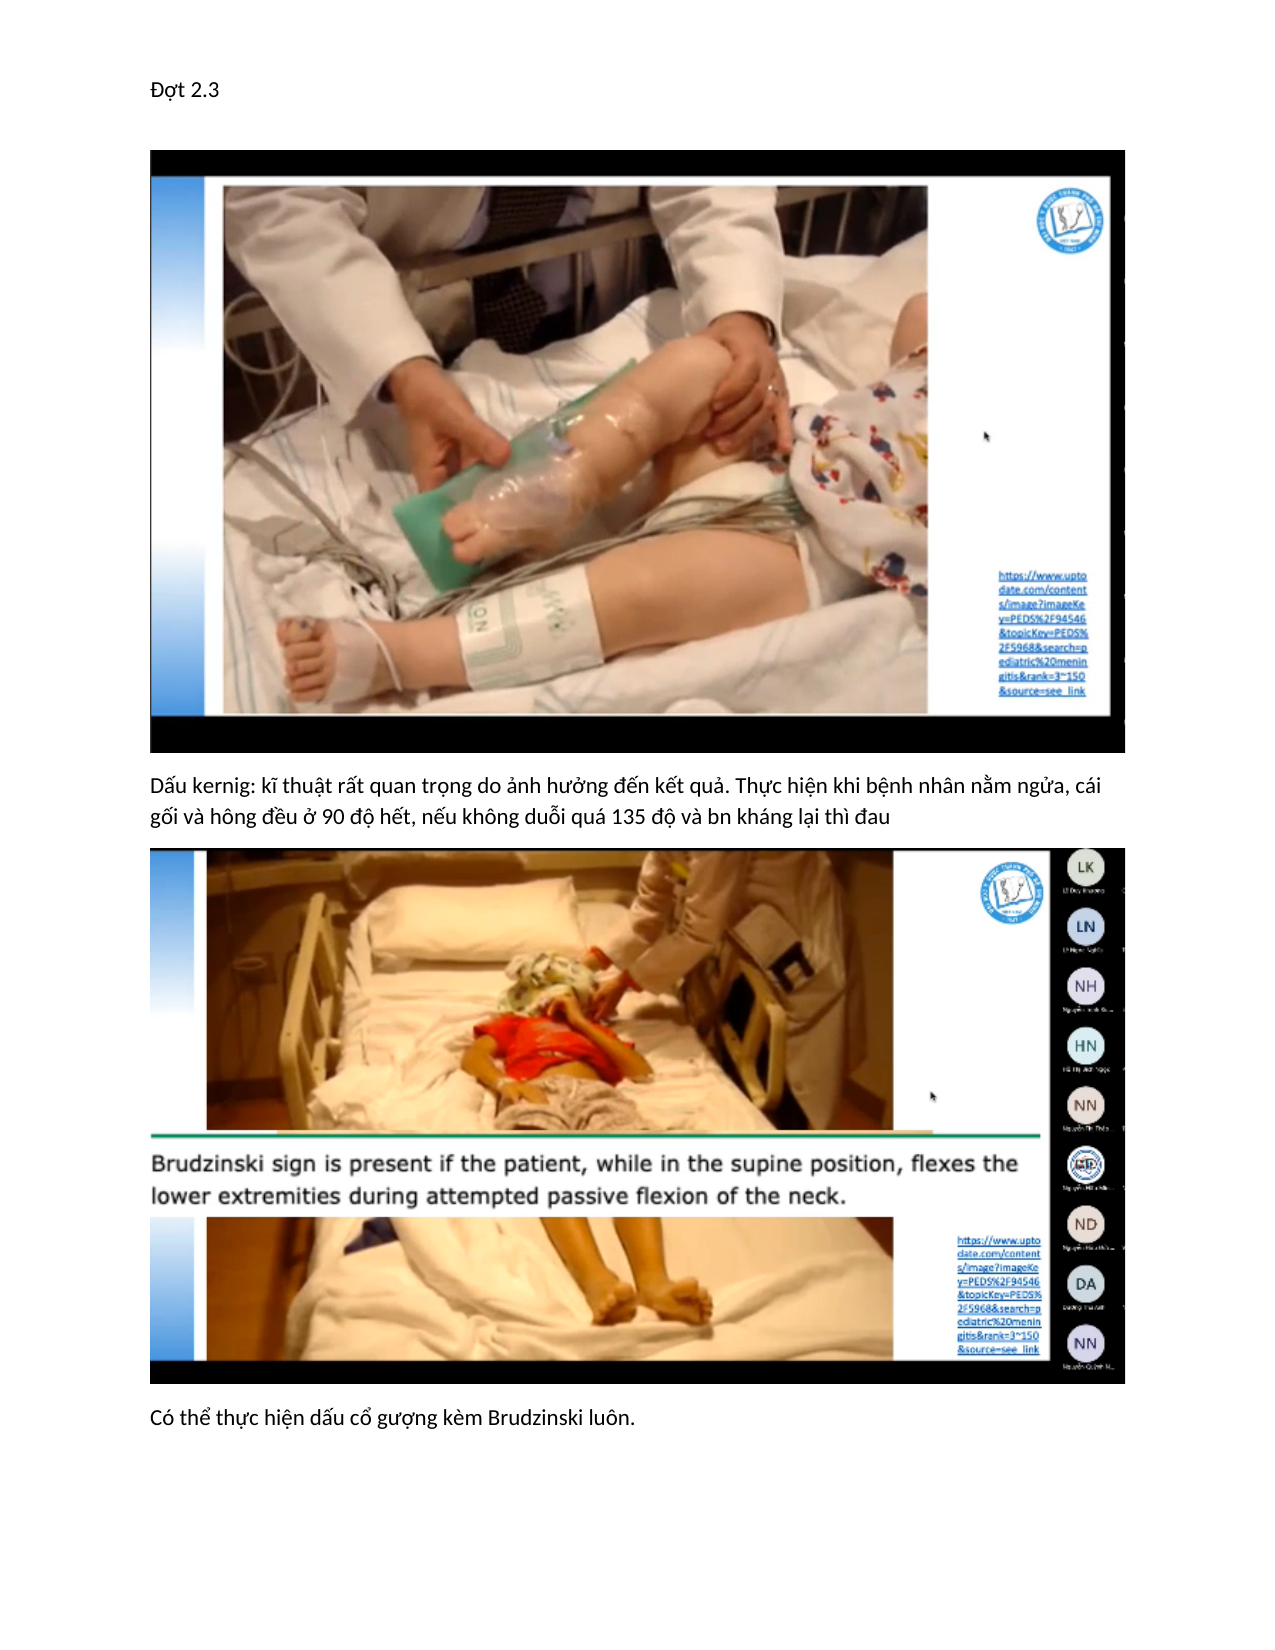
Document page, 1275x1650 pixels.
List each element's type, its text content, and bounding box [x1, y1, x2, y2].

text Có thể thực hiện dấu cổ gượng kèm Brudzinski luôn. [150, 1403, 1125, 1431]
picture [150, 150, 1125, 753]
text Dấu kernig: kĩ thuật rất quan trọng do ảnh hưởng đến kết quả. Thực hiện khi bệnh nhân nằm ngửa, cái gối và hông đều ở 90 độ hết, nếu không duỗi quá 135 độ và bn kháng lại thì đau [150, 772, 1125, 830]
picture [150, 848, 1125, 1384]
